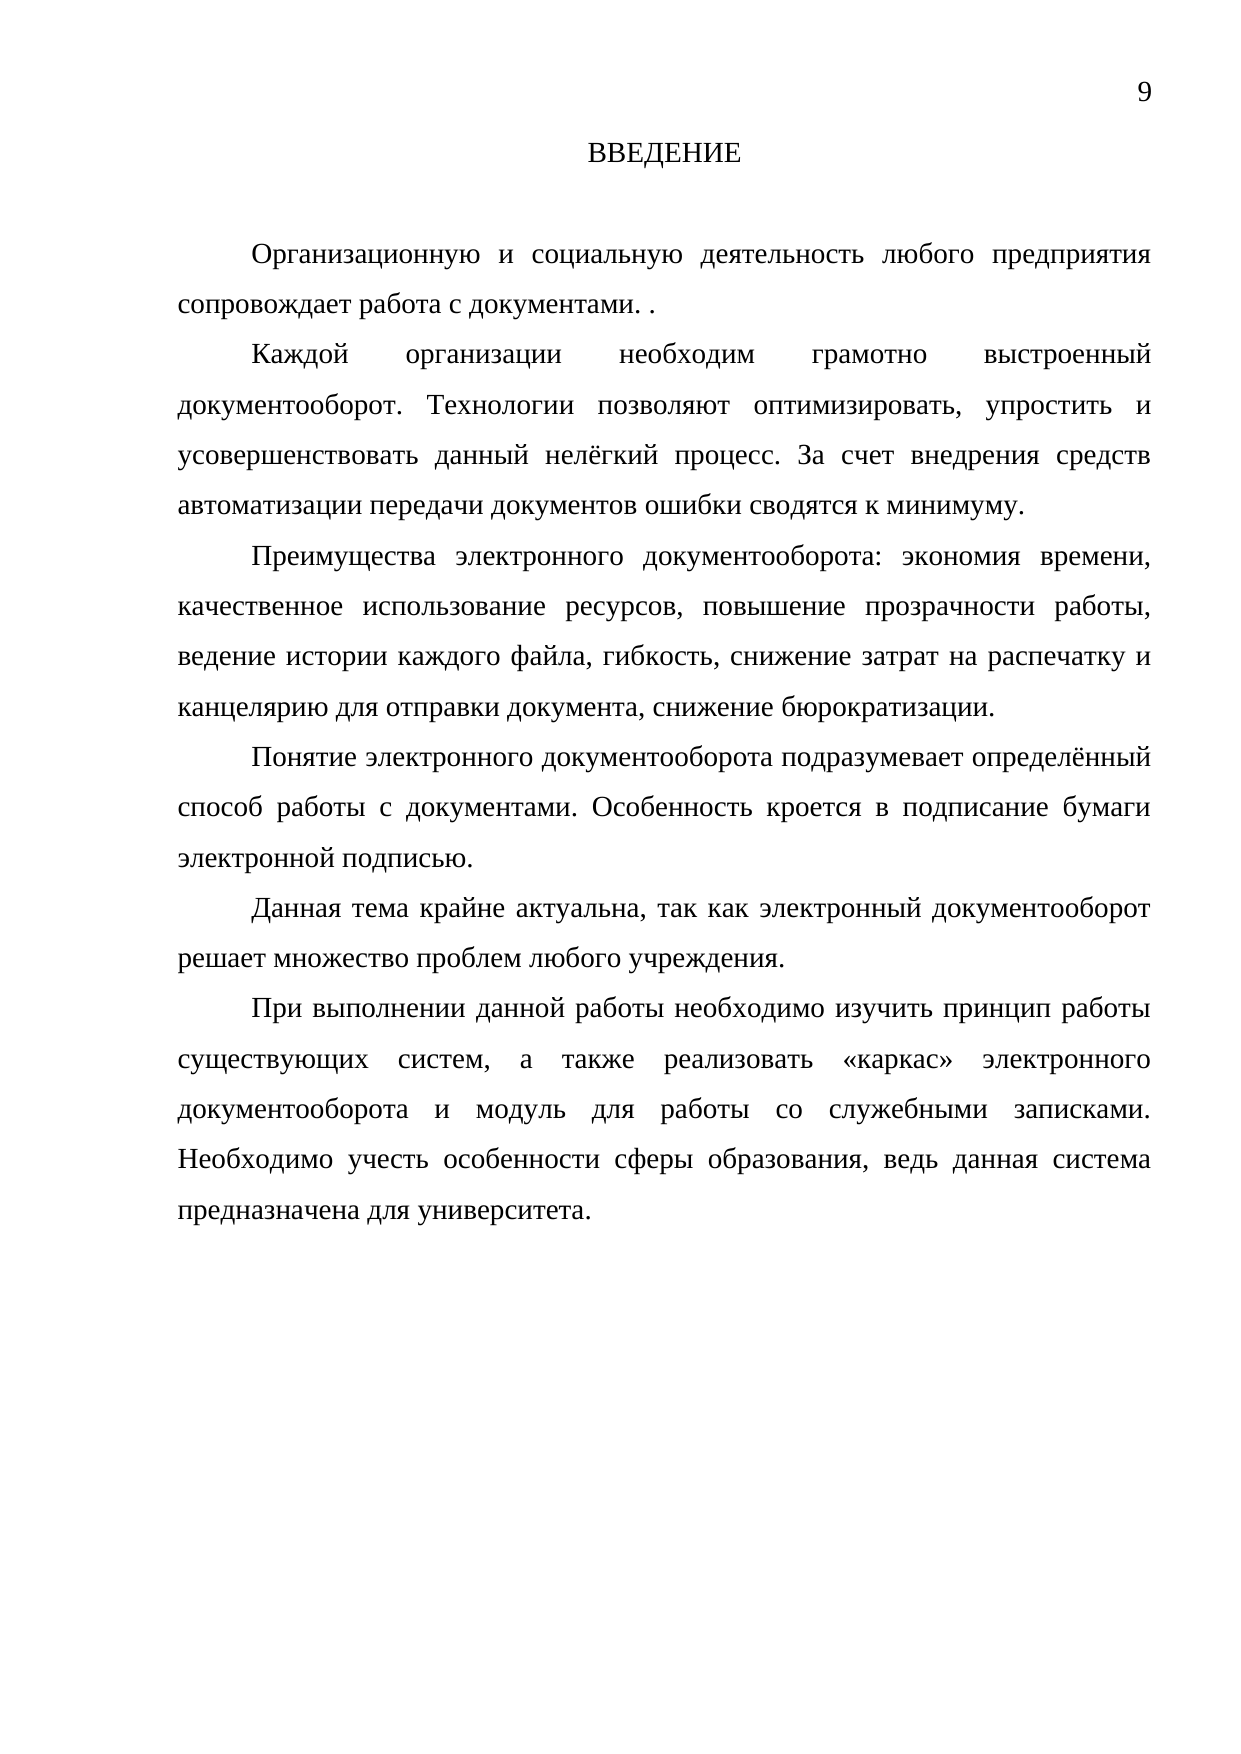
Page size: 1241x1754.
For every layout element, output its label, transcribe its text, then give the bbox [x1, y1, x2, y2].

text При выполнении данной работы необходимо изучить принцип работы существующих систем, а также реализовать «каркас» электронного документооборота и модуль для работы со служебными записками. Необходимо учесть особенности сферы образования, ведь данная система предназначена для университета. [177, 991, 1152, 1225]
text Понятие электронного документооборота подразумевает определённый способ работы с документами. Особенность кроется в подписание бумаги электронной подписью. [177, 739, 1152, 873]
text Данная тема крайне актуальна, так как электронный документооборот решает множество проблем любого учреждения. [177, 890, 1152, 974]
text Преимущества электронного документооборота: экономия времени, качественное использование ресурсов, повышение прозрачности работы, ведение истории каждого файла, гибкость, снижение затрат на распечатку и канцелярию для отправки документа, снижение бюрократизации. [177, 538, 1152, 722]
text Организационную и социальную деятельность любого предприятия сопровождает работа с документами. . [177, 236, 1152, 320]
text Каждой организации необходим грамотно выстроенный документооборот. Технологии позволяют оптимизировать, упростить и усовершенствовать данный нелёгкий процесс. За счет внедрения средств автоматизации передачи документов ошибки сводятся к минимуму. [177, 337, 1152, 521]
subtitle ВВЕДЕНИЕ [177, 135, 1152, 169]
